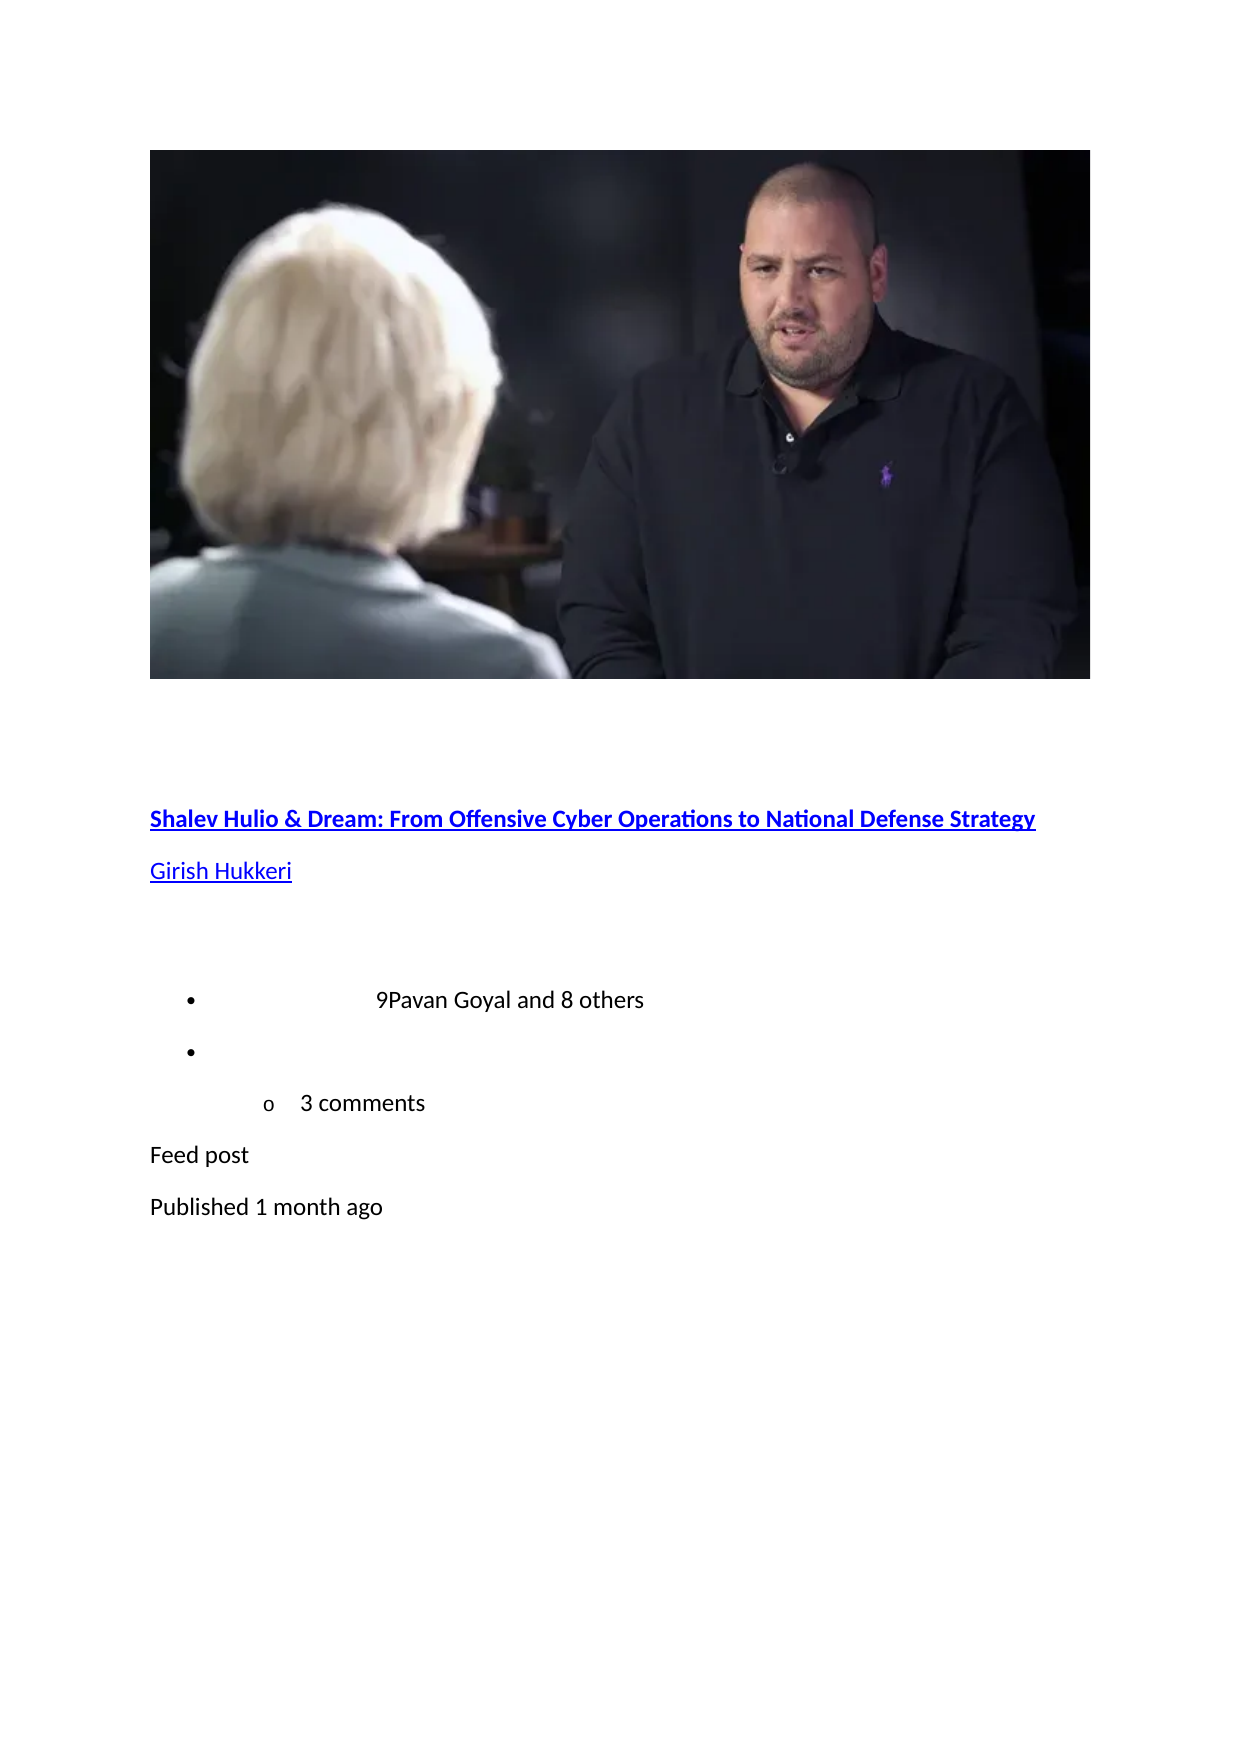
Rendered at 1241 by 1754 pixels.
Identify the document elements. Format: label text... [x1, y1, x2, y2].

text Feed post [150, 1139, 1090, 1170]
text Girish Hukkeri [150, 855, 1090, 886]
list 3 comments [262, 1087, 1090, 1118]
text Published 1 month ago [150, 1191, 1090, 1221]
text Shalev Hulio & Dream: From Offensive Cyber Operations to National Defense Strategy [150, 803, 1090, 834]
list 9Pavan Goyal and 8 others [187, 958, 1090, 1015]
picture [150, 150, 1091, 679]
